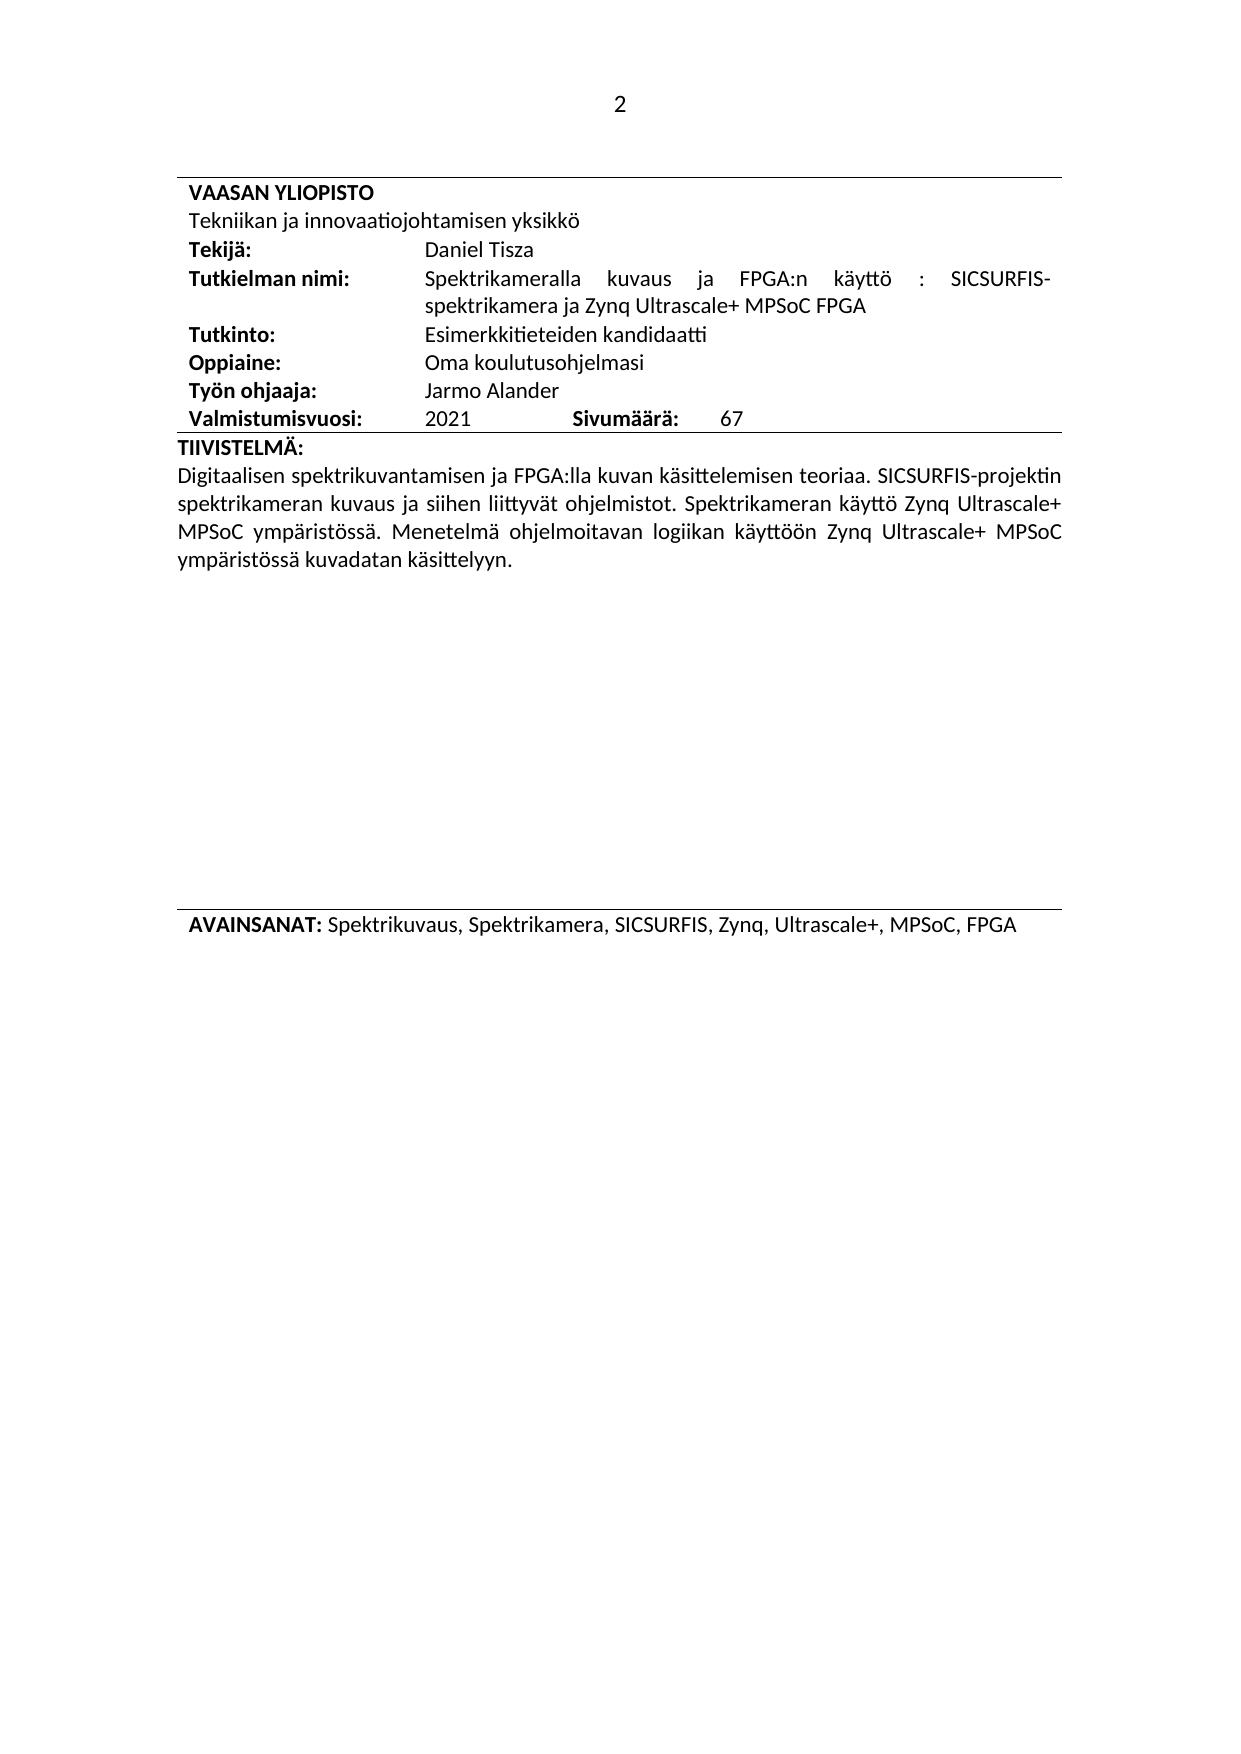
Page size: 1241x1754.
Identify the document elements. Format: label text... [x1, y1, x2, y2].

table_cell Sivumäärä: [561, 404, 709, 432]
table_header AVAINSANAT: [177, 910, 1062, 938]
text TIIVISTELMÄ: [177, 433, 1063, 461]
table_cell Tutkielman nimi: [177, 264, 413, 320]
table_cell Oma koulutusohjelmasi [413, 348, 1062, 376]
table_cell Esimerkkitieteiden kandidaatti [413, 320, 1062, 348]
table_cell 2021 [413, 404, 561, 432]
table_cell Työn ohjaaja: [177, 376, 413, 404]
table_cell Oppiaine: [177, 348, 413, 376]
table_cell [413, 236, 1062, 264]
table_header VAASAN YLIOPISTO [177, 178, 1062, 236]
table_cell Tekijä: [177, 236, 413, 264]
table_cell 67 [709, 404, 1062, 432]
table_cell Tutkinto: [177, 320, 413, 348]
table_cell Valmistumisvuosi: [177, 404, 413, 432]
table_cell Jarmo Alander [413, 376, 1062, 404]
table_cell : [413, 264, 1062, 320]
